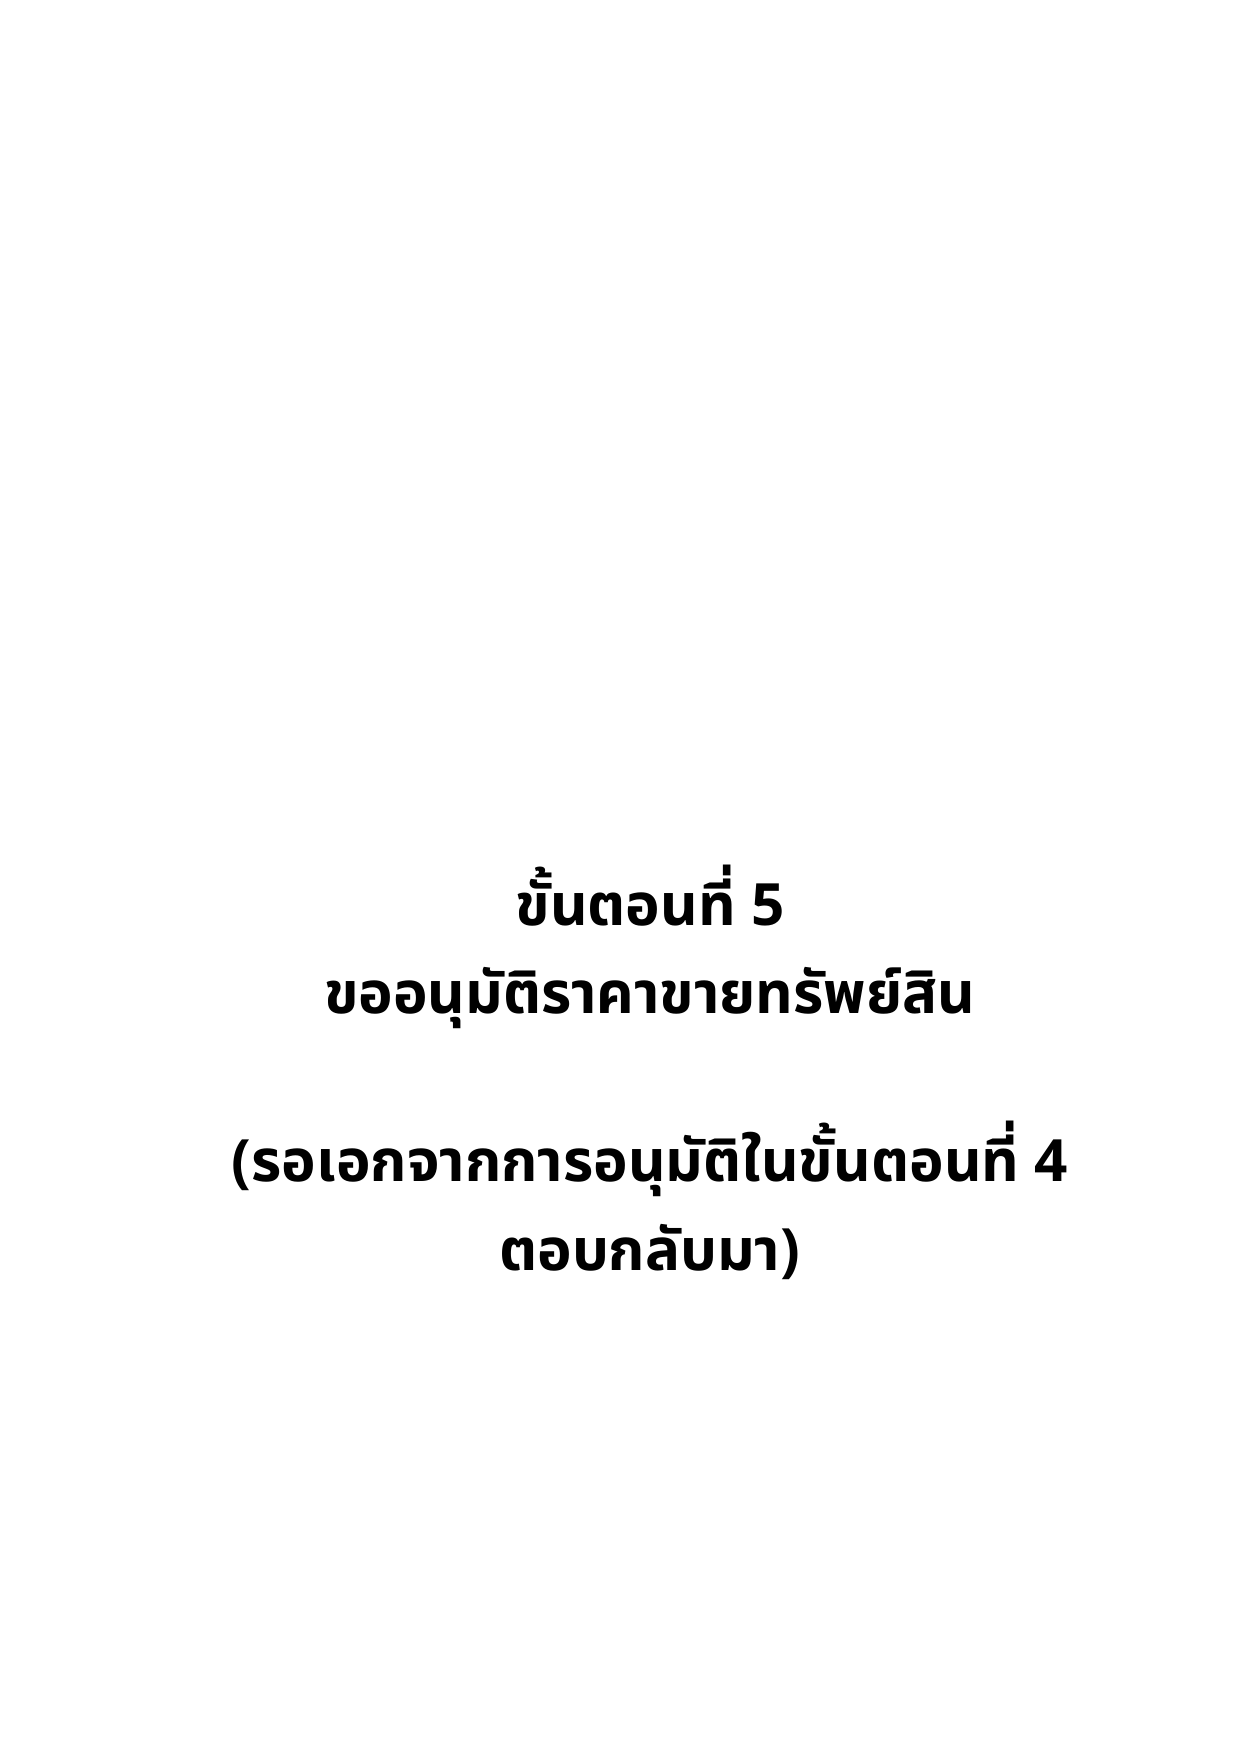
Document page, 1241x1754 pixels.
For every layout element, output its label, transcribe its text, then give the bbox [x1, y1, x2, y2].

text ขออนุมัติราคาขายทรัพย์สิน [177, 952, 1122, 1040]
text (รอเอกจากการอนุมัติในขั้นตอนที่ 4 ตอบกลับมา) [177, 1119, 1122, 1296]
text ขั้นตอนที่ 5 [177, 863, 1122, 952]
